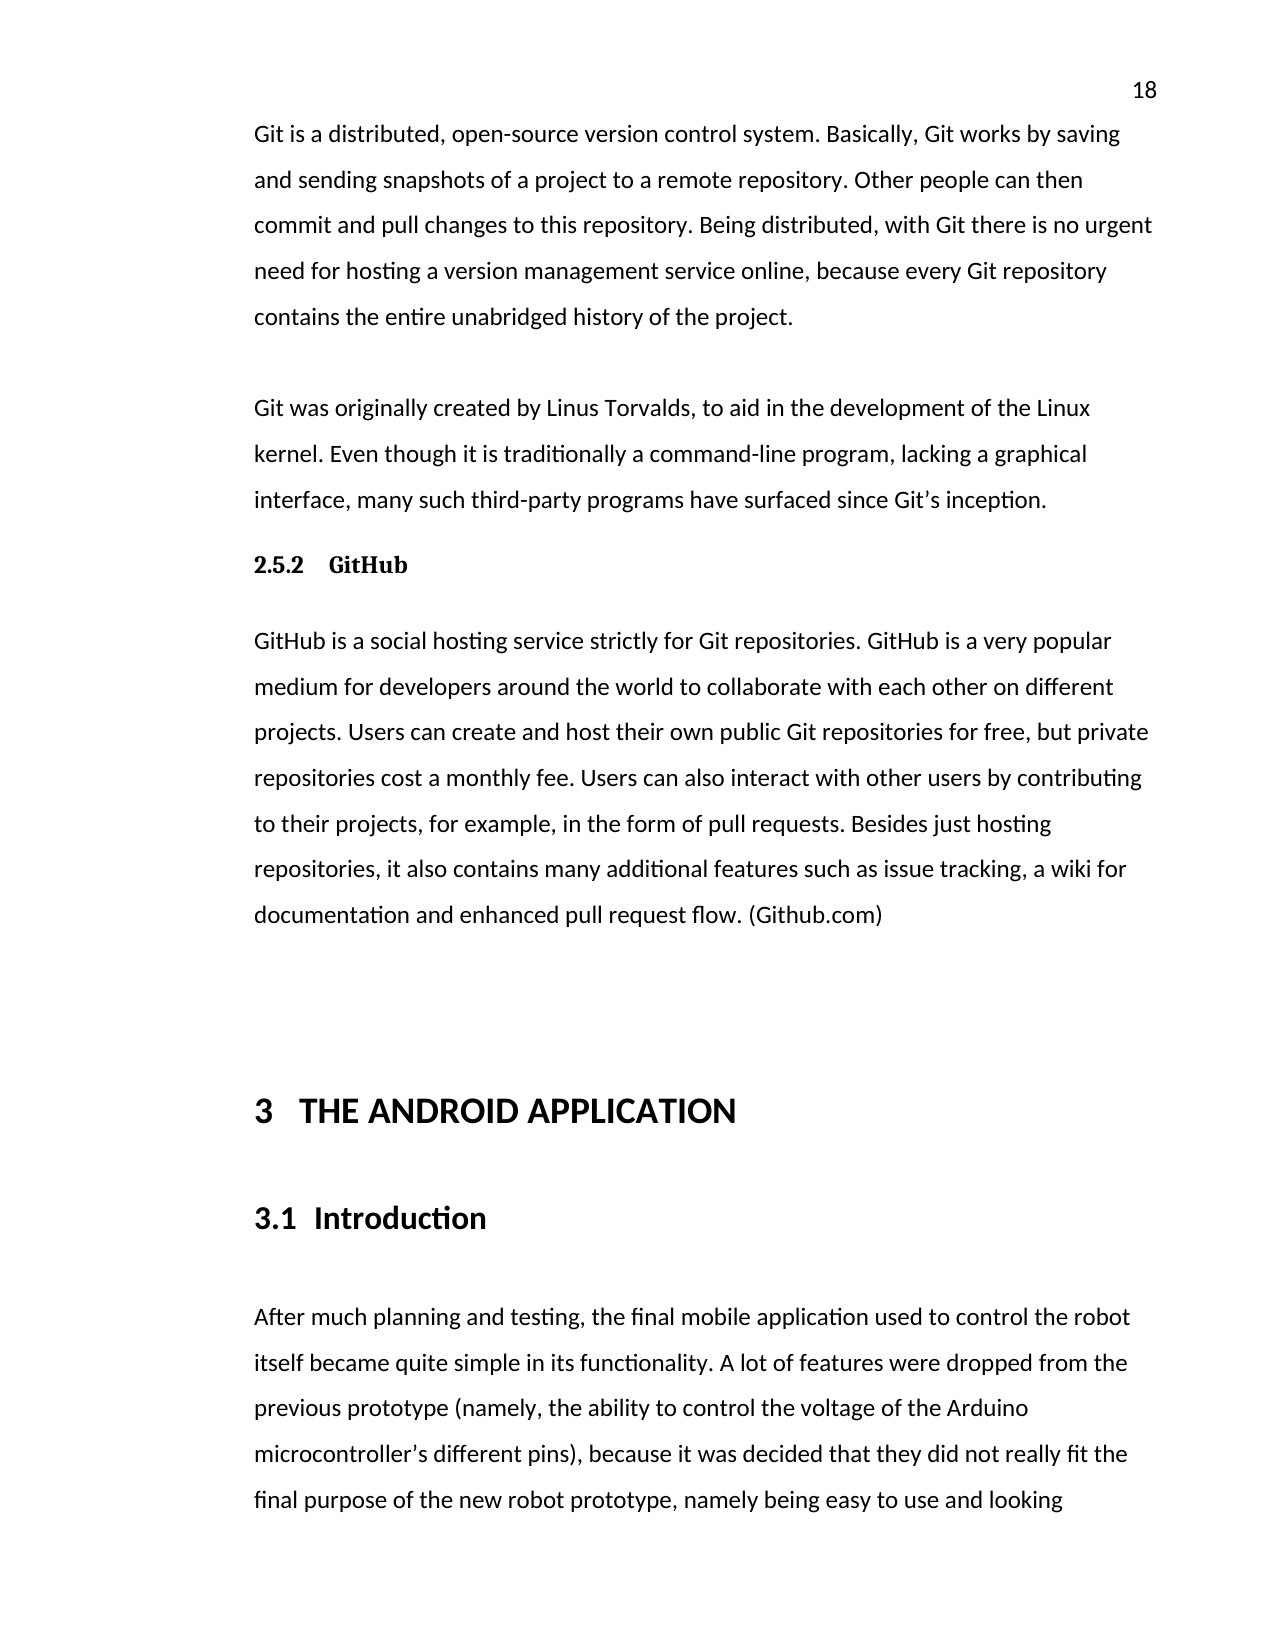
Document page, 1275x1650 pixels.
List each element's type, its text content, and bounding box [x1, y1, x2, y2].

subtitle GitHub [254, 551, 1157, 579]
subtitle The Android application [254, 1087, 1157, 1132]
text Git was originally created by Linus Torvalds, to aid in the development of the Linux kernel. Even though it is traditionally a command-line program, lacking a graphical interface, many such third-party programs have surfaced since Git’s inception. [254, 392, 1157, 514]
text GitHub is a social hosting service strictly for Git repositories. GitHub is a very popular medium for developers around the world to collaborate with each other on different projects. Users can create and host their own public Git repositories for free, but private repositories cost a monthly fee. Users can also interact with other users by contributing to their projects, for example, in the form of pull requests. Besides just hosting repositories, it also contains many additional features such as issue tracking, a wiki for documentation and enhanced pull request flow. (Github.com) [254, 625, 1157, 930]
subtitle Introduction [254, 1197, 1157, 1238]
text Git is a distributed, open-source version control system. Basically, Git works by saving and sending snapshots of a project to a remote repository. Other people can then commit and pull changes to this repository. Being distributed, with Git there is no urgent need for hosting a version management service online, because every Git repository contains the entire unabridged history of the project. [254, 118, 1157, 332]
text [254, 1301, 1157, 1514]
